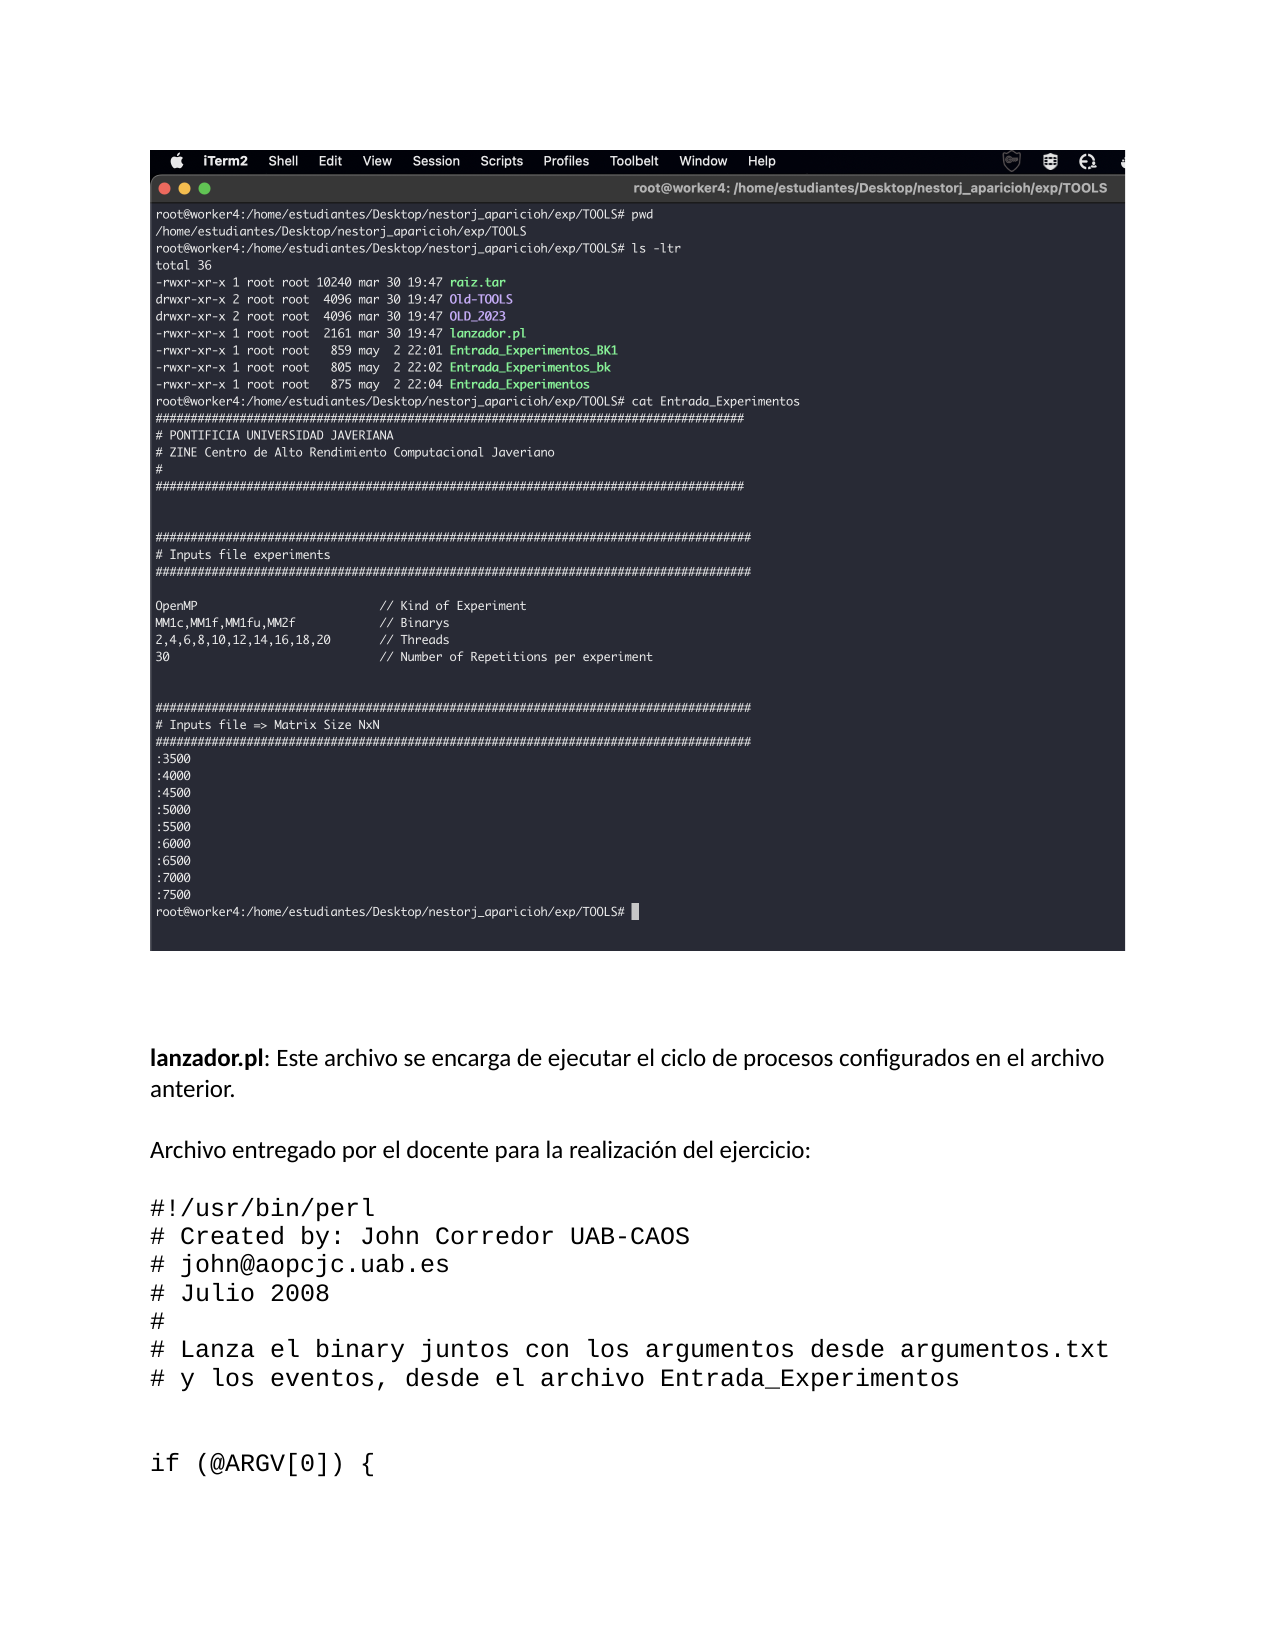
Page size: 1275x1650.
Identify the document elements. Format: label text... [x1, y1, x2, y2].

text # Lanza el binary juntos con los argumentos desde argumentos.txt [150, 1337, 1125, 1365]
text Archivo entregado por el docente para la realización del ejercicio: [150, 1134, 1125, 1165]
text lanzador.pl: Este archivo se encarga de ejecutar el ciclo de procesos configurados en el archivo anterior. [150, 1043, 1125, 1104]
picture [150, 150, 1125, 951]
text # Julio 2008 [150, 1280, 1125, 1308]
text #!/usr/bin/perl [150, 1195, 1125, 1223]
text if (@ARGV[0]) { [150, 1450, 1125, 1478]
text # john@aopcjc.uab.es [150, 1252, 1125, 1280]
text # [150, 1308, 1125, 1337]
text # Created by: John Corredor UAB-CAOS [150, 1223, 1125, 1252]
text # y los eventos, desde el archivo Entrada_Experimentos [150, 1365, 1125, 1393]
